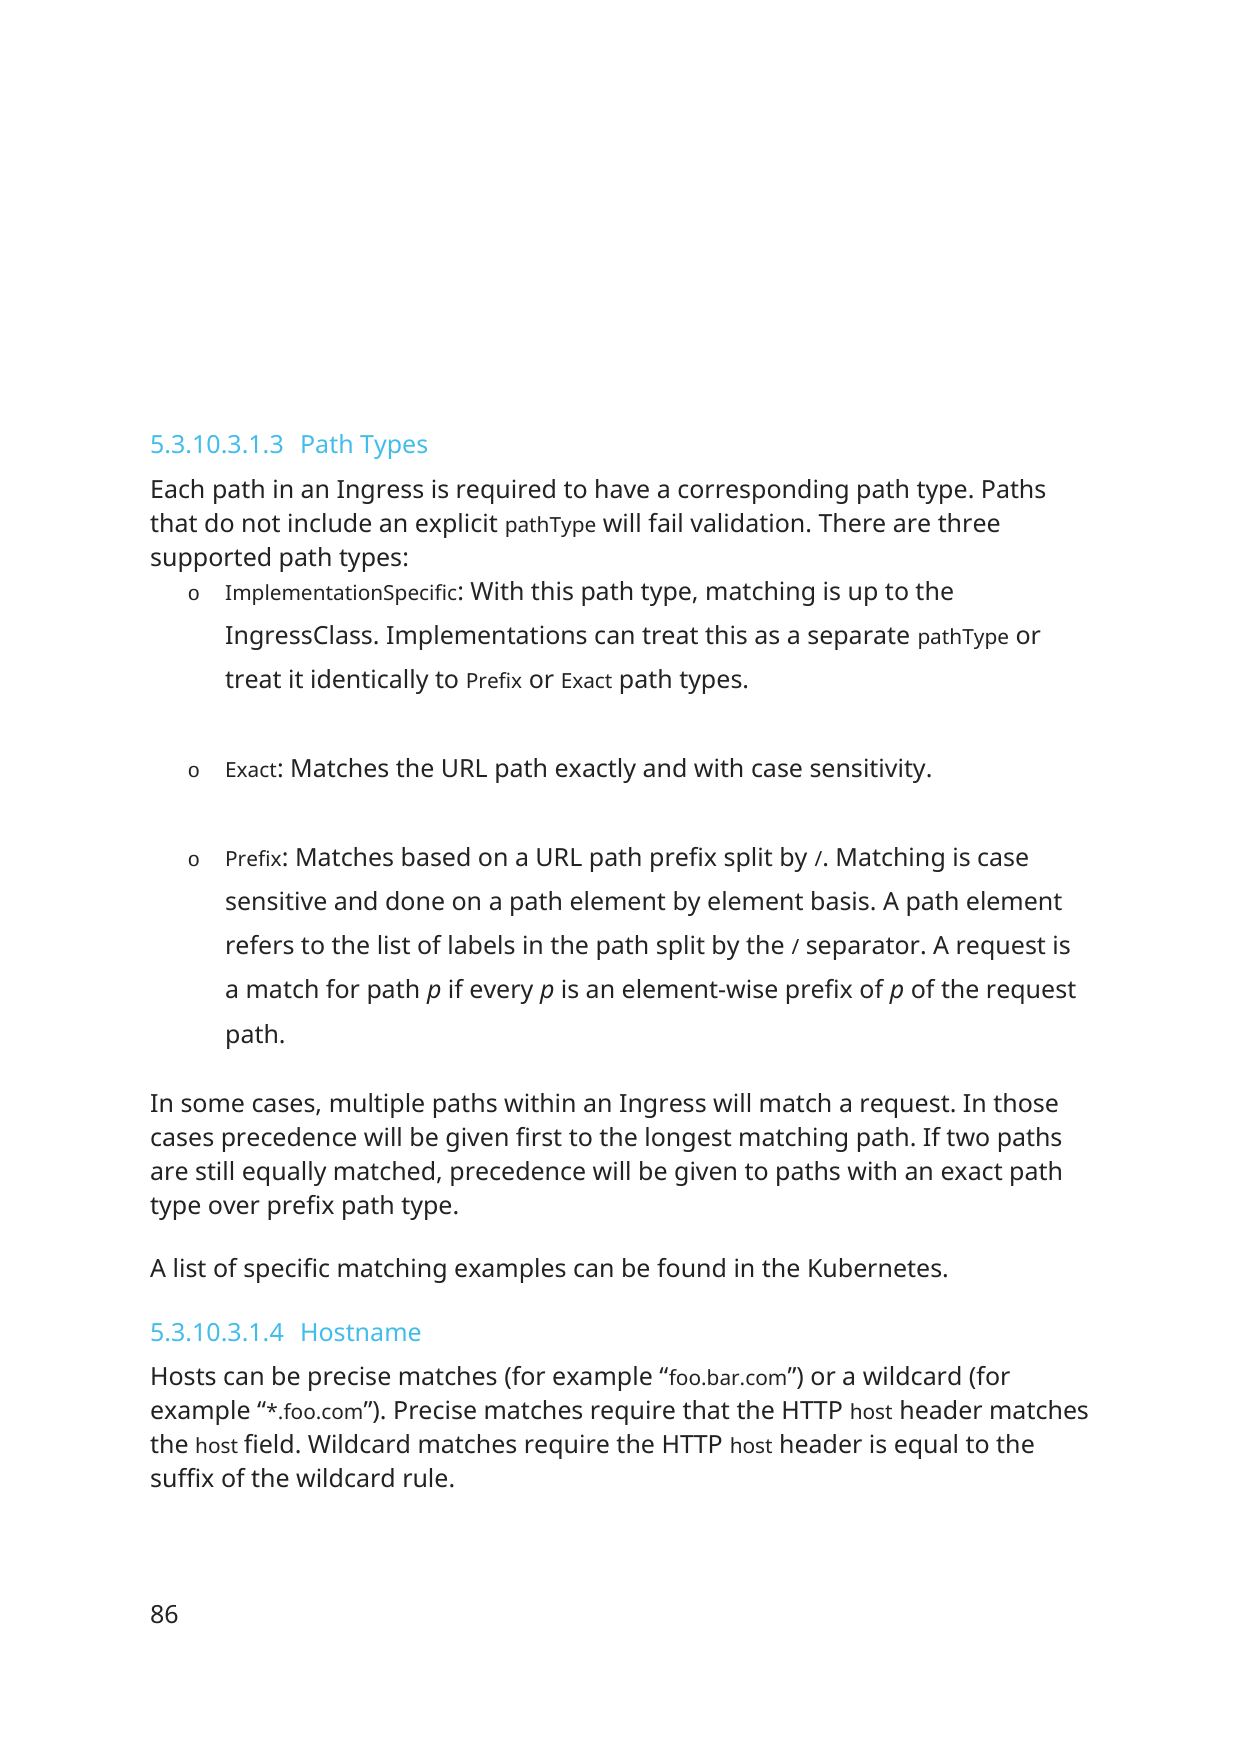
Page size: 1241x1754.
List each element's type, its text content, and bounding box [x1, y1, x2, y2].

text Hosts can be precise matches (for example “foo.bar.com”) or a wildcard (for example “*.foo.com”). Precise matches require that the HTTP host header matches the host field. Wildcard matches require the HTTP host header is equal to the suffix of the wildcard rule. [150, 1358, 1090, 1495]
list ImplementationSpecific: With this path type, matching is up to the IngressClass. Implementations can treat this as a separate pathType or treat it identically to Prefix or Exact path types. [187, 573, 1090, 696]
list Exact: Matches the URL path exactly and with case sensitivity. [187, 751, 1090, 785]
text A list of specific matching examples can be found in the Kubernetes. [150, 1251, 1090, 1285]
subtitle Path Types [150, 427, 1090, 461]
text Each path in an Ingress is required to have a corresponding path type. Paths that do not include an explicit pathType will fail validation. There are three supported path types: [150, 471, 1090, 573]
subtitle Hostname [150, 1314, 1090, 1348]
text In some cases, multiple paths within an Ingress will match a request. In those cases precedence will be given first to the longest matching path. If two paths are still equally matched, precedence will be given to paths with an exact path type over prefix path type. [150, 1086, 1090, 1222]
list Prefix: Matches based on a URL path prefix split by /. Matching is case sensitive and done on a path element by element basis. A path element refers to the list of labels in the path split by the / separator. A request is a match for path p if every p is an element-wise prefix of p of the request path. [187, 839, 1090, 1050]
